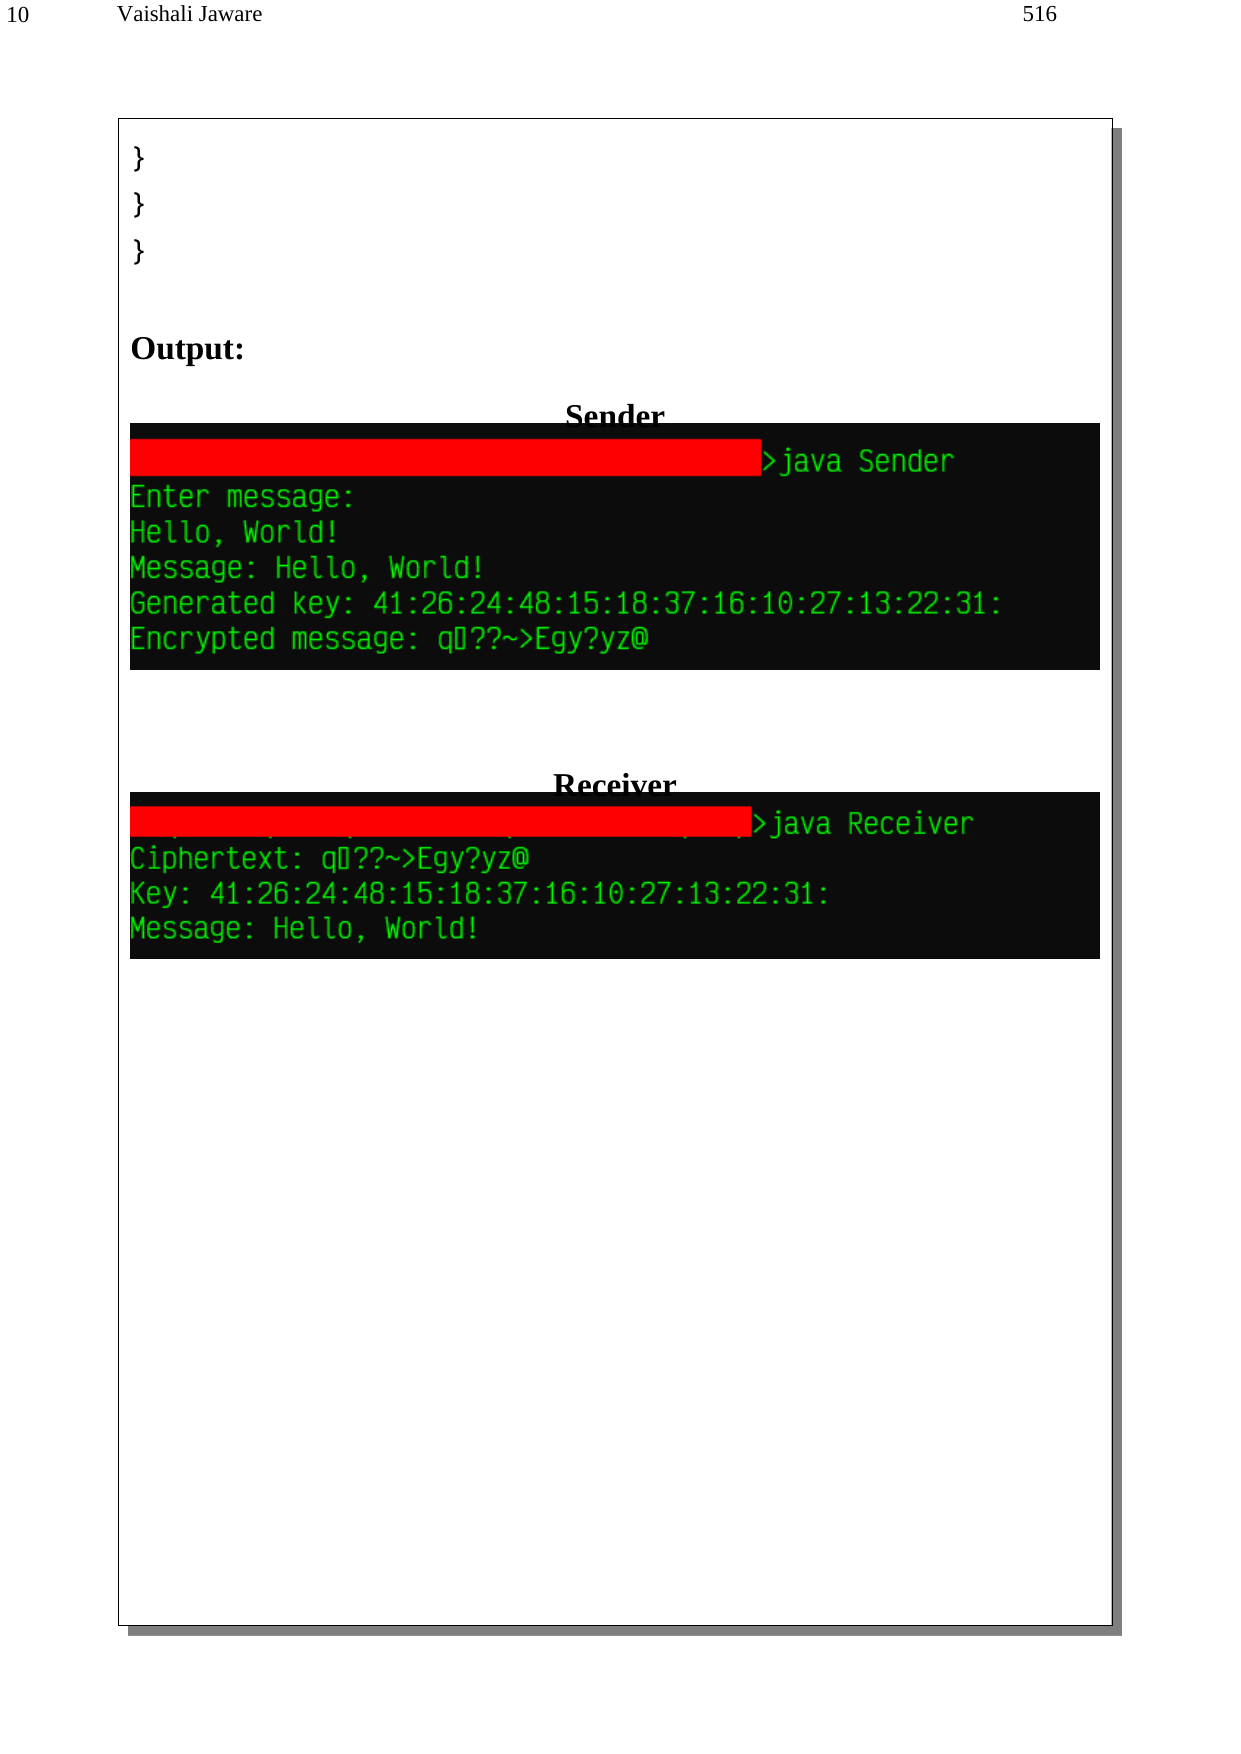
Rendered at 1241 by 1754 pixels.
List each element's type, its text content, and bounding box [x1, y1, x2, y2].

text } [130, 229, 1111, 269]
text Sender [565, 396, 1111, 434]
text Receiver [553, 766, 1111, 804]
picture [130, 423, 1100, 670]
subtitle Output: [130, 328, 249, 367]
text } [130, 182, 1111, 222]
picture [130, 792, 1100, 959]
text } [130, 136, 1111, 176]
